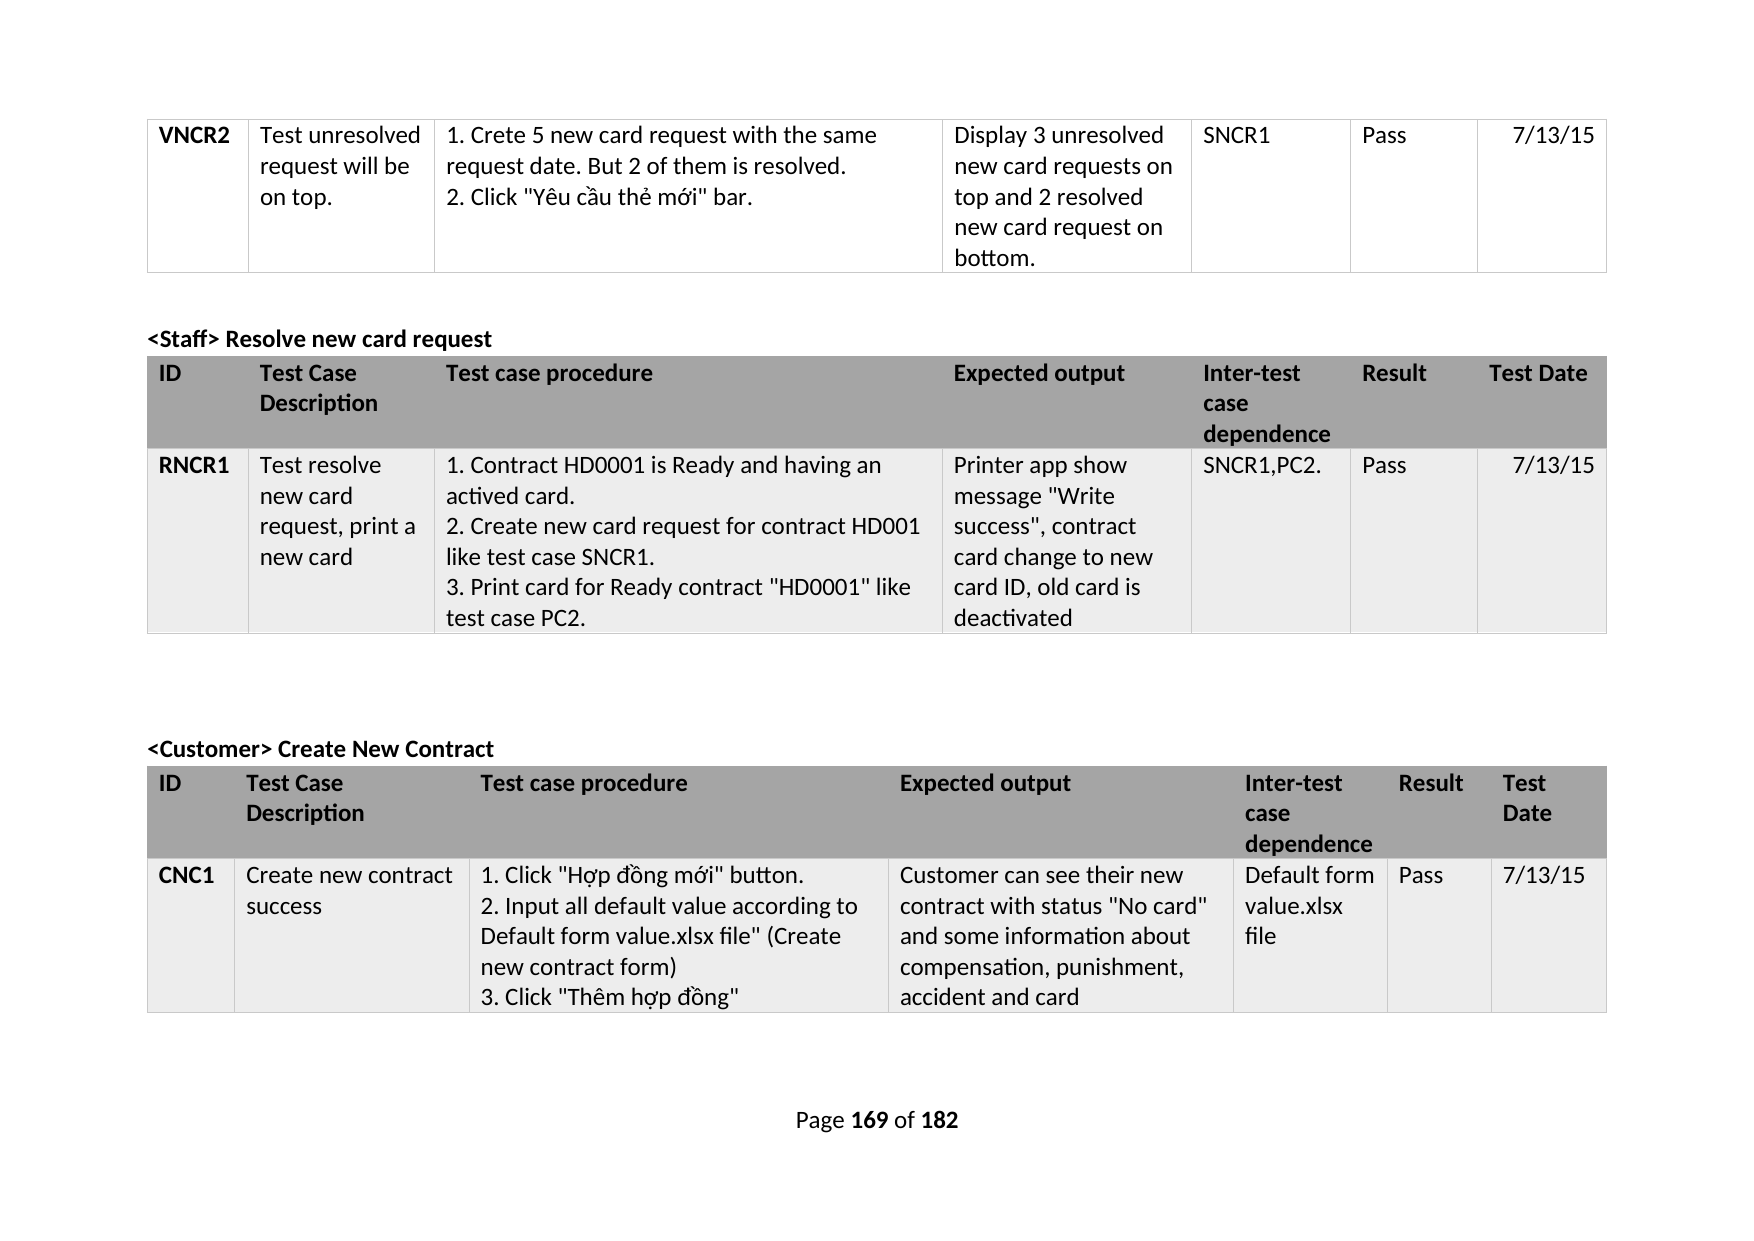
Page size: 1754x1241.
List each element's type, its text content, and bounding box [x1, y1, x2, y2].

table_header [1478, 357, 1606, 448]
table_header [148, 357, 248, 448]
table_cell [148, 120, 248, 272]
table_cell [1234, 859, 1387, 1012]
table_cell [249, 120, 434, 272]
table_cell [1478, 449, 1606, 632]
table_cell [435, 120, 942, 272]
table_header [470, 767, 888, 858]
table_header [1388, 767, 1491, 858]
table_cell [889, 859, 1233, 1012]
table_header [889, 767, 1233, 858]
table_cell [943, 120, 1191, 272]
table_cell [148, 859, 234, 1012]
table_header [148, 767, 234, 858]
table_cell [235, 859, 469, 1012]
subtitle <Staff> Resolve new card request [147, 323, 1607, 353]
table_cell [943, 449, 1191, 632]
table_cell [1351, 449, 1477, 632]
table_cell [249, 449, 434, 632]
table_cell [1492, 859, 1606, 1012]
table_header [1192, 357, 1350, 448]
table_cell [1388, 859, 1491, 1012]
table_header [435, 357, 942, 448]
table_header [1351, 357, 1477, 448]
subtitle <Customer> Create New Contract [147, 733, 1607, 763]
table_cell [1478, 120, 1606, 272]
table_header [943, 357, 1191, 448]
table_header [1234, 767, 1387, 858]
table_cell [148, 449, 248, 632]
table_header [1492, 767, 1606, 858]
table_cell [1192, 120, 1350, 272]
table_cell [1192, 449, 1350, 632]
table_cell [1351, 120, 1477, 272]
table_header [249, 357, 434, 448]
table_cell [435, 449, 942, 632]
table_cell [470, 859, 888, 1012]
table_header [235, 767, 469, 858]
